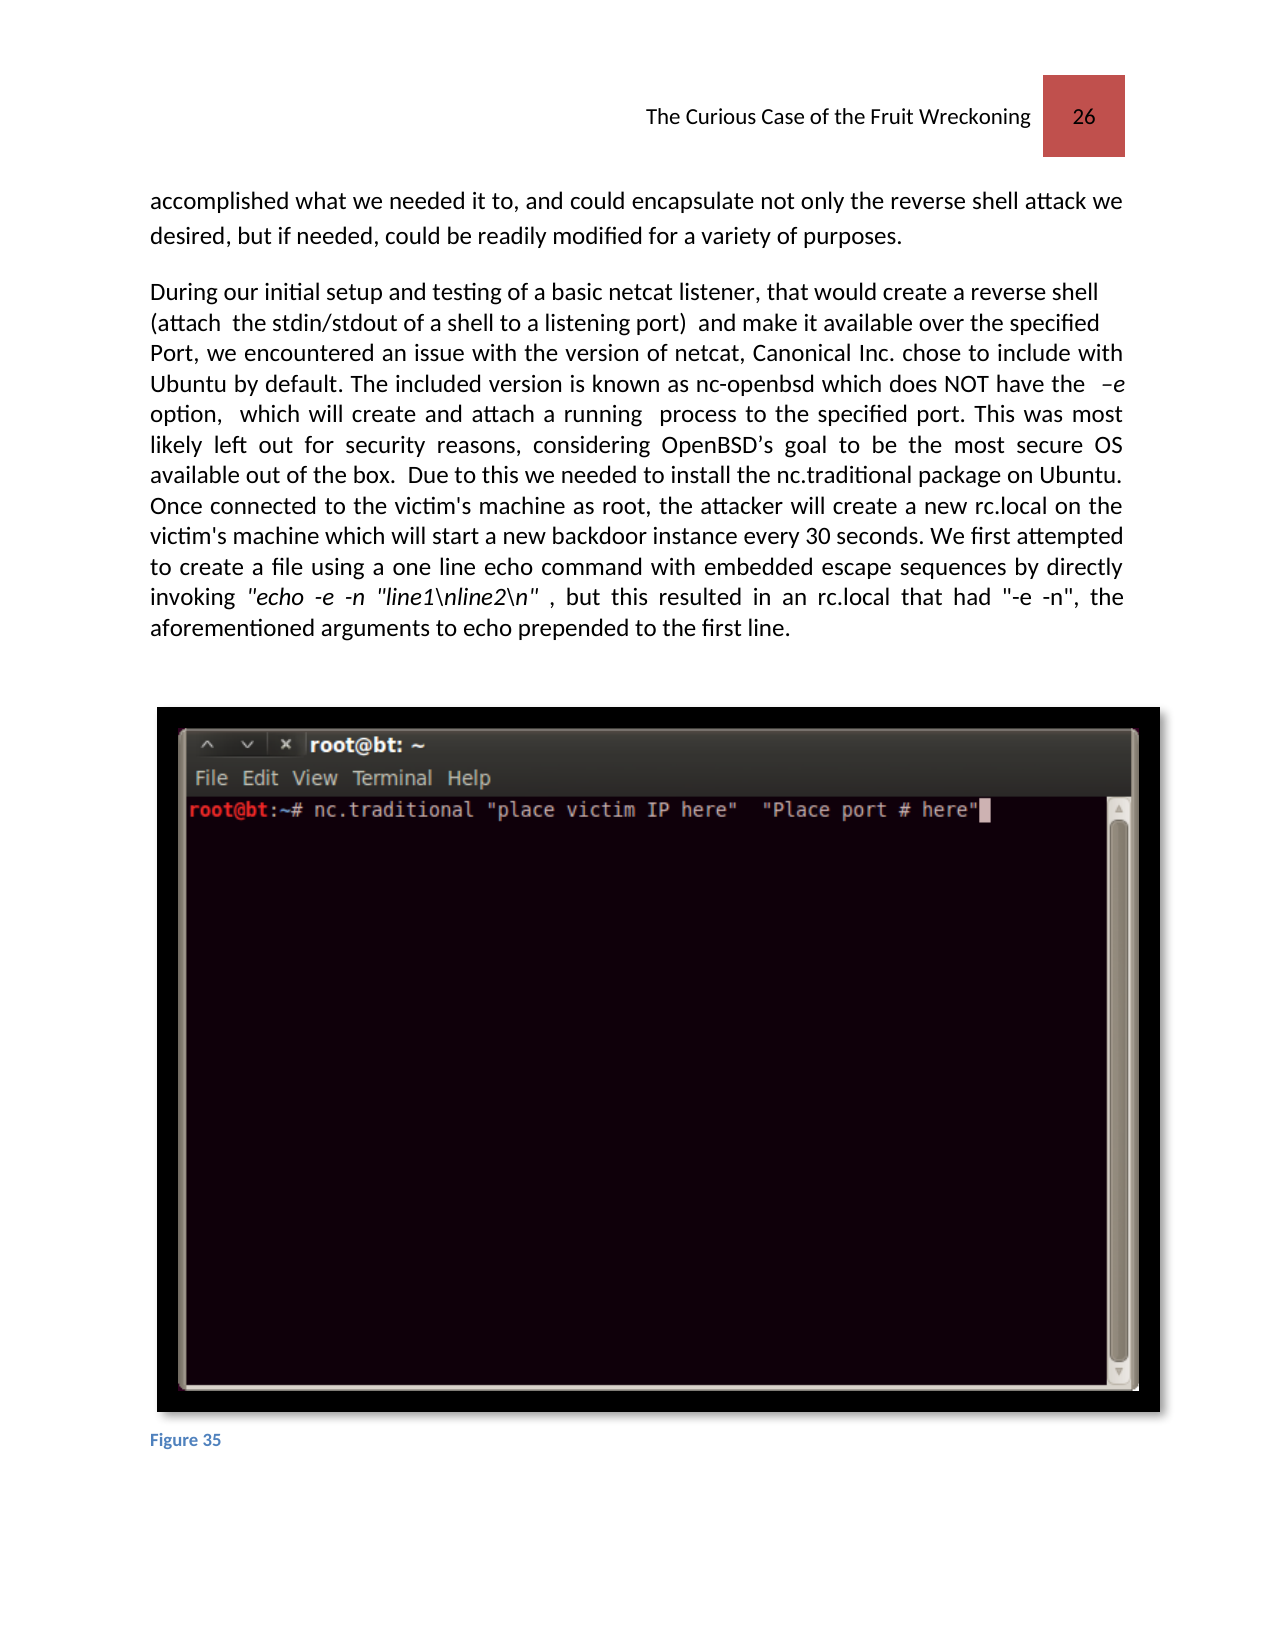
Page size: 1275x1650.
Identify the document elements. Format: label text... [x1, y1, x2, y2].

text During our initial setup and testing of a basic netcat listener, that would create a reverse shell [150, 276, 1125, 307]
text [150, 186, 1125, 251]
text Figure 35 [150, 1428, 1125, 1451]
text Port, we encountered an issue with the version of netcat, Canonical Inc. chose to include with Ubuntu by default. The included version is known as nc-openbsd which does NOT have the –e option, which will create and attach a running process to the specified port. This was most likely left out for security reasons, considering OpenBSD’s goal to be the most secure OS available out of the box. Due to this we needed to install the nc.traditional package on Ubuntu. Once connected to the victim's machine as root, the attacker will create a new rc.local on the victim's machine which will start a new backdoor instance every 30 seconds. We first attempted to create a file using a one line echo command with embedded escape sequences by directly invoking "echo -e -n "line1\nline2\n" , but this resulted in an rc.local that had "-e -n", the aforementioned arguments to echo prepended to the first line. [150, 337, 1125, 643]
text (attach the stdin/stdout of a shell to a listening port) and make it available over the specified [150, 307, 1125, 337]
picture [178, 728, 1139, 1391]
